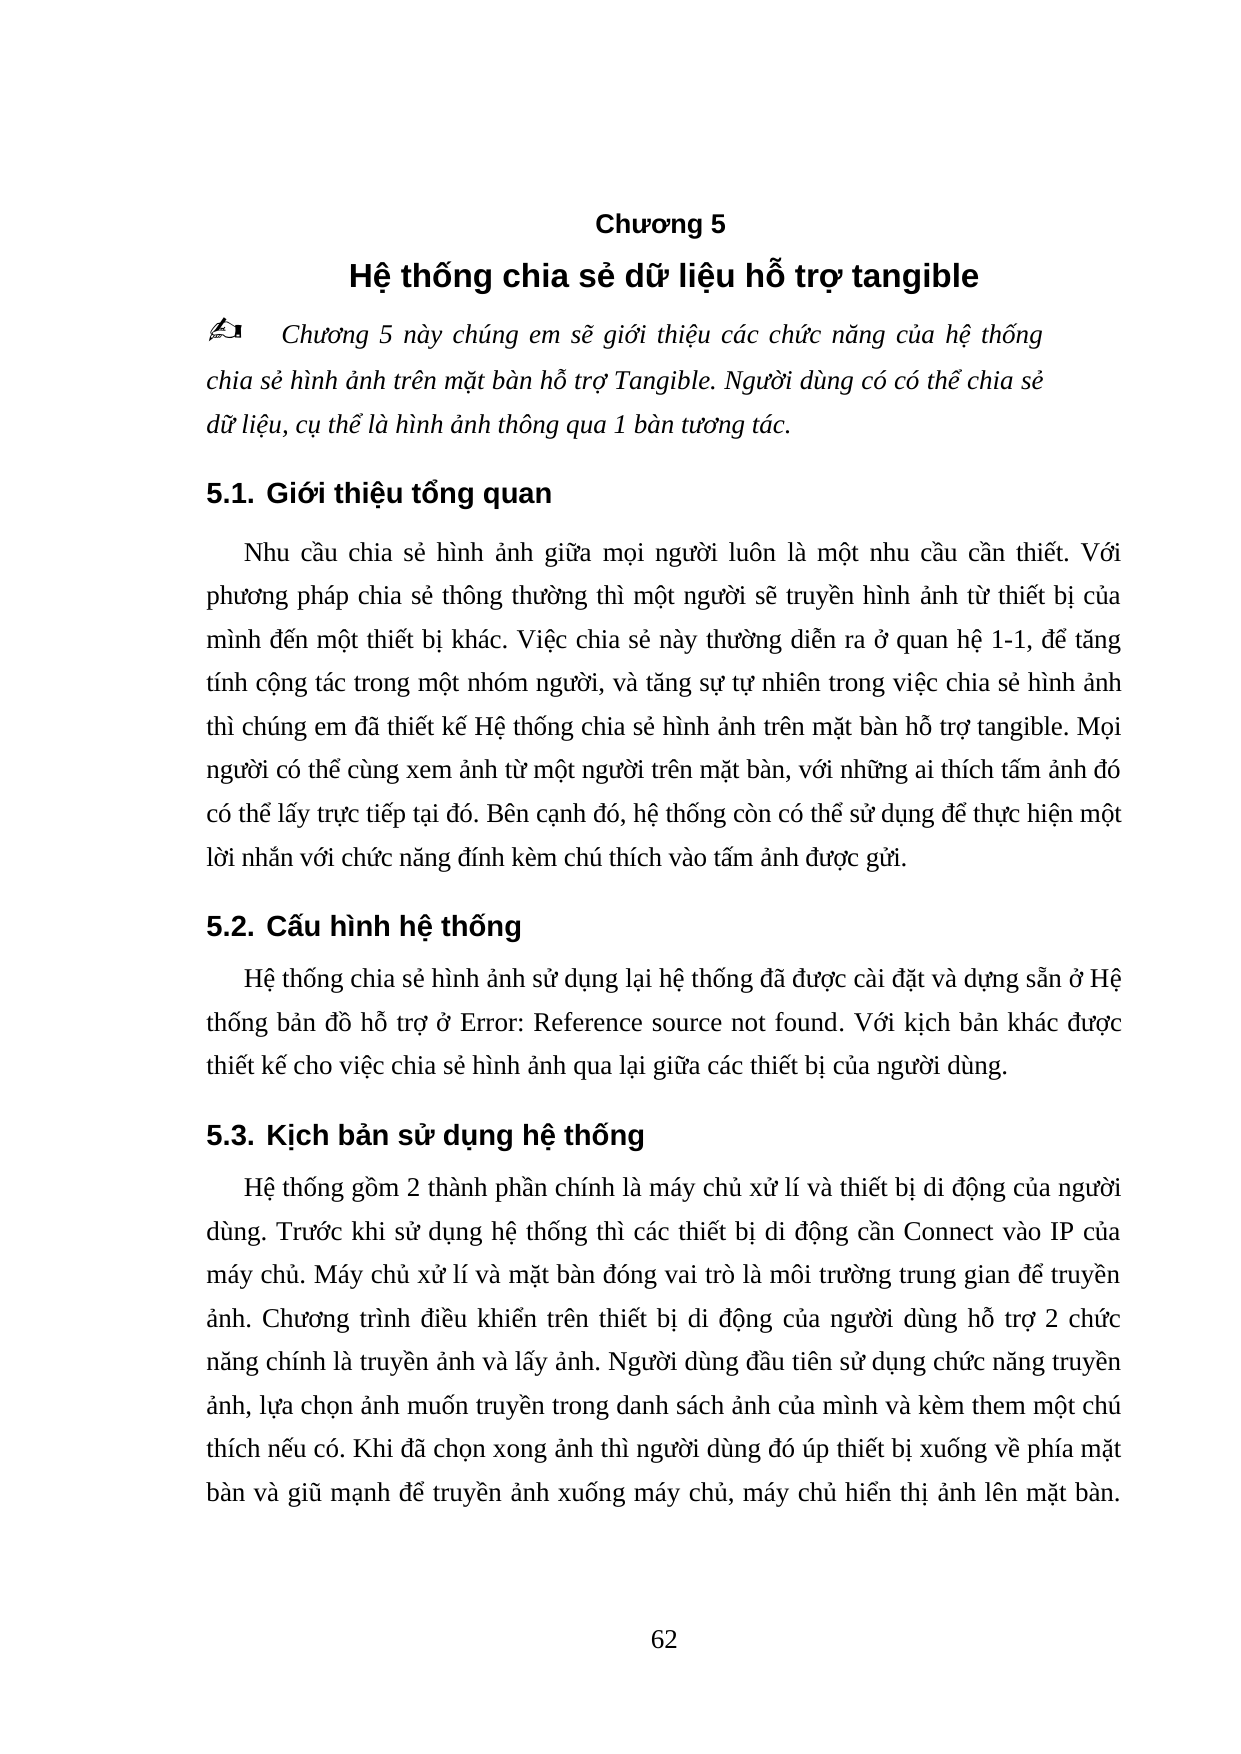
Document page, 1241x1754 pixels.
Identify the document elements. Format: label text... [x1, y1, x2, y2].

subtitle Kịch bản sử dụng hệ thống [206, 1118, 1122, 1151]
subtitle Giới thiệu tổng quan [206, 476, 1122, 510]
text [206, 1171, 1122, 1507]
text Chương 5 này chúng em sẽ giới thiệu các chức năng của hệ thống chia sẻ hình ảnh trên mặt bàn hỗ trợ Tangible. Người dùng có có thể chia sẻ dữ liệu, cụ thể là hình ảnh thông qua 1 bàn tương tác. [206, 316, 1047, 439]
subtitle Cấu hình hệ thống [206, 909, 1122, 943]
subtitle Hệ thống chia sẻ dữ liệu hỗ trợ tangible [206, 202, 1122, 294]
text Nhu cầu chia sẻ hình ảnh giữa mọi người luôn là một nhu cầu cần thiết. Với phương pháp chia sẻ thông thường thì một người sẽ truyền hình ảnh từ thiết bị của mình đến một thiết bị khác. Việc chia sẻ này thường diễn ra ở quan hệ 1-1, để tăng tính cộng tác trong một nhóm người, và tăng sự tự nhiên trong việc chia sẻ hình ảnh thì chúng em đã thiết kế Hệ thống chia sẻ hình ảnh trên mặt bàn hỗ trợ tangible. Mọi người có thể cùng xem ảnh từ một người trên mặt bàn, với những ai thích tấm ảnh đó có thể lấy trực tiếp tại đó. Bên cạnh đó, hệ thống còn có thể sử dụng để thực hiện một lời nhắn với chức năng đính kèm chú thích vào tấm ảnh được gửi. [206, 536, 1122, 872]
